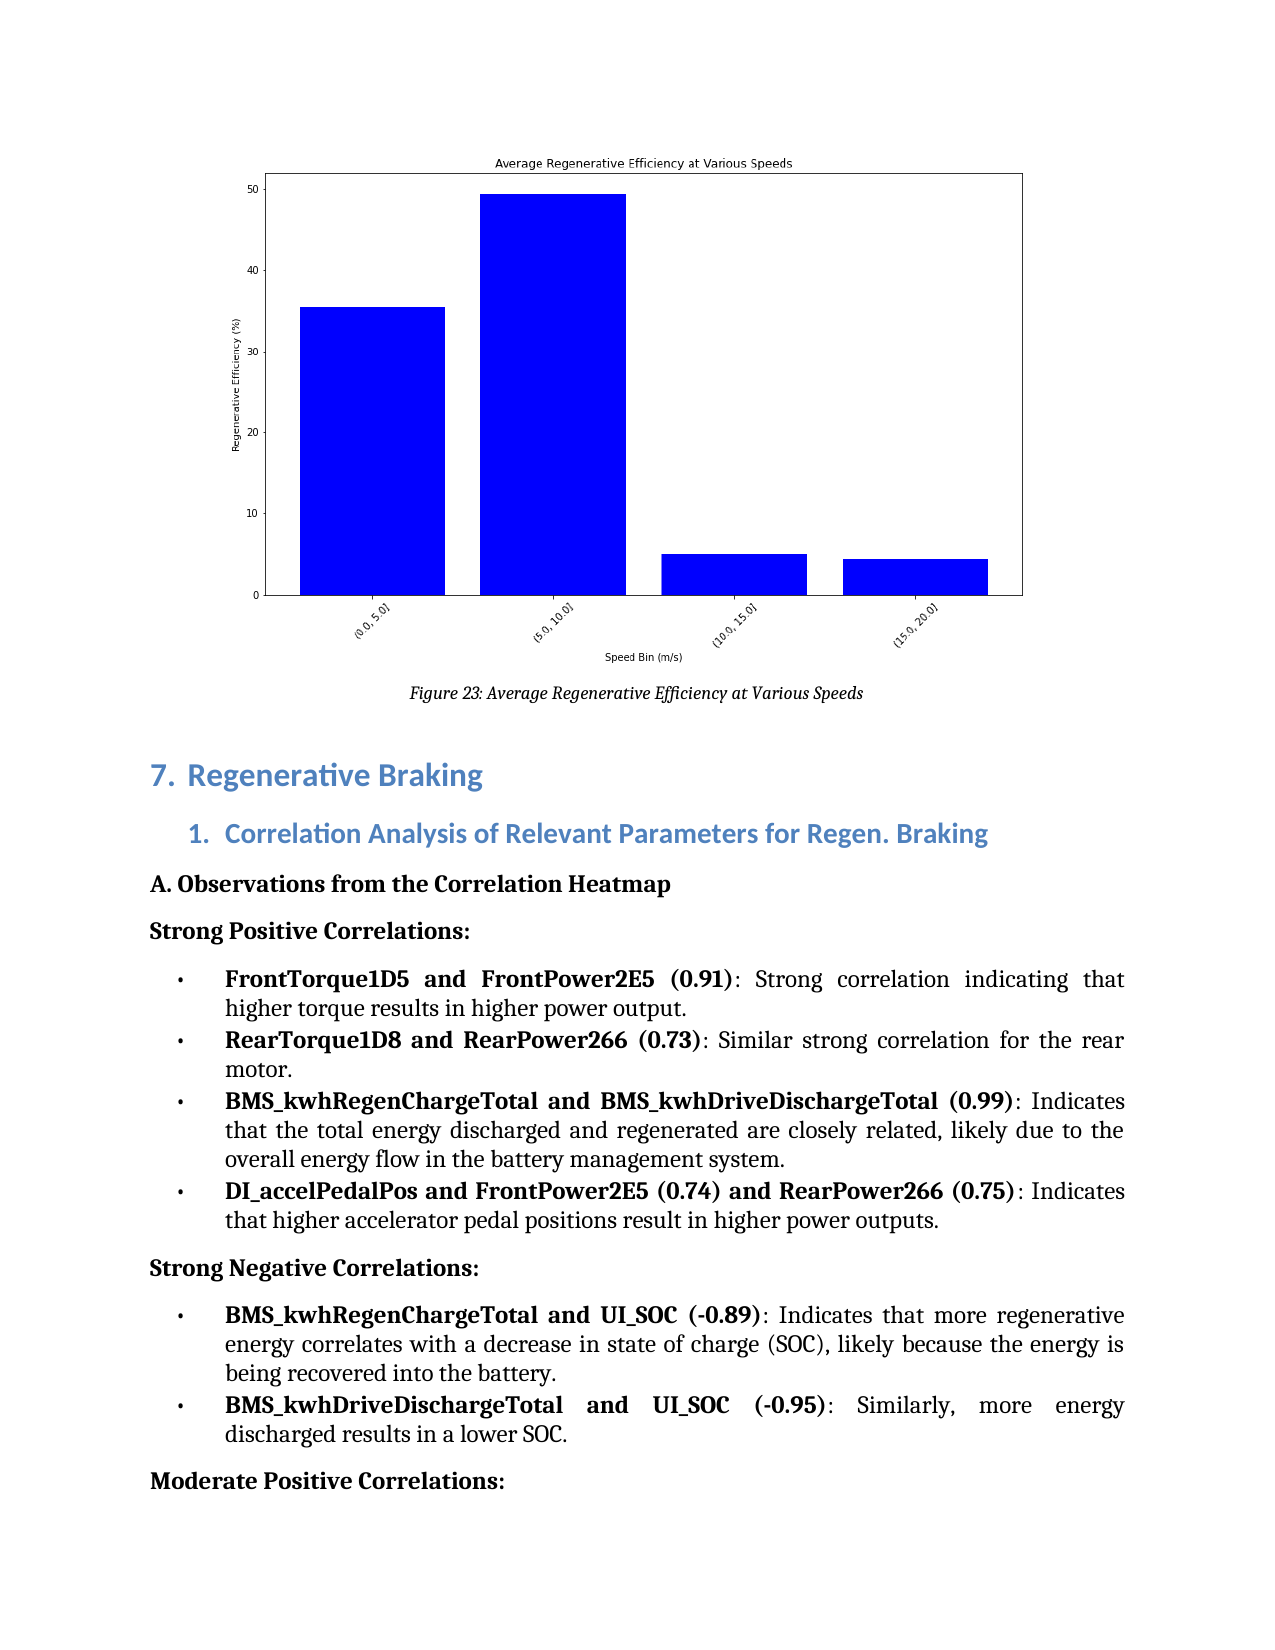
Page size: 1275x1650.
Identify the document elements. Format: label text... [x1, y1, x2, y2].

list BMS_kwhDriveDischargeTotal and UI_SOC (-0.95): Similarly, more energy discharged results in a lower SOC. [175, 1391, 1125, 1448]
text Moderate Positive Correlations: [150, 1467, 1125, 1496]
subtitle Regenerative Braking [150, 754, 1125, 794]
subtitle Correlation Analysis of Relevant Parameters for Regen. Braking [187, 815, 1125, 851]
text Strong Negative Correlations: [150, 1253, 1125, 1282]
list BMS_kwhRegenChargeTotal and BMS_kwhDriveDischargeTotal (0.99): Indicates that the total energy discharged and regenerated are closely related, likely due to the overall energy flow in the battery management system. [175, 1087, 1125, 1173]
text A. Observations from the Correlation Heatmap [150, 870, 1125, 898]
list BMS_kwhRegenChargeTotal and UI_SOC (-0.89): Indicates that more regenerative energy correlates with a decrease in state of charge (SOC), likely because the energy is being recovered into the battery. [175, 1301, 1125, 1387]
text Strong Positive Correlations: [150, 917, 1125, 946]
list RearTorque1D8 and RearPower266 (0.73): Similar strong correlation for the rear motor. [175, 1026, 1125, 1083]
list DI_accelPedalPos and FrontPower2E5 (0.74) and RearPower266 (0.75): Indicates that higher accelerator pedal positions result in higher power outputs. [175, 1177, 1125, 1235]
picture [218, 150, 1057, 664]
list FrontTorque1D5 and FrontPower2E5 (0.91): Strong correlation indicating that higher torque results in higher power output. [175, 965, 1125, 1022]
